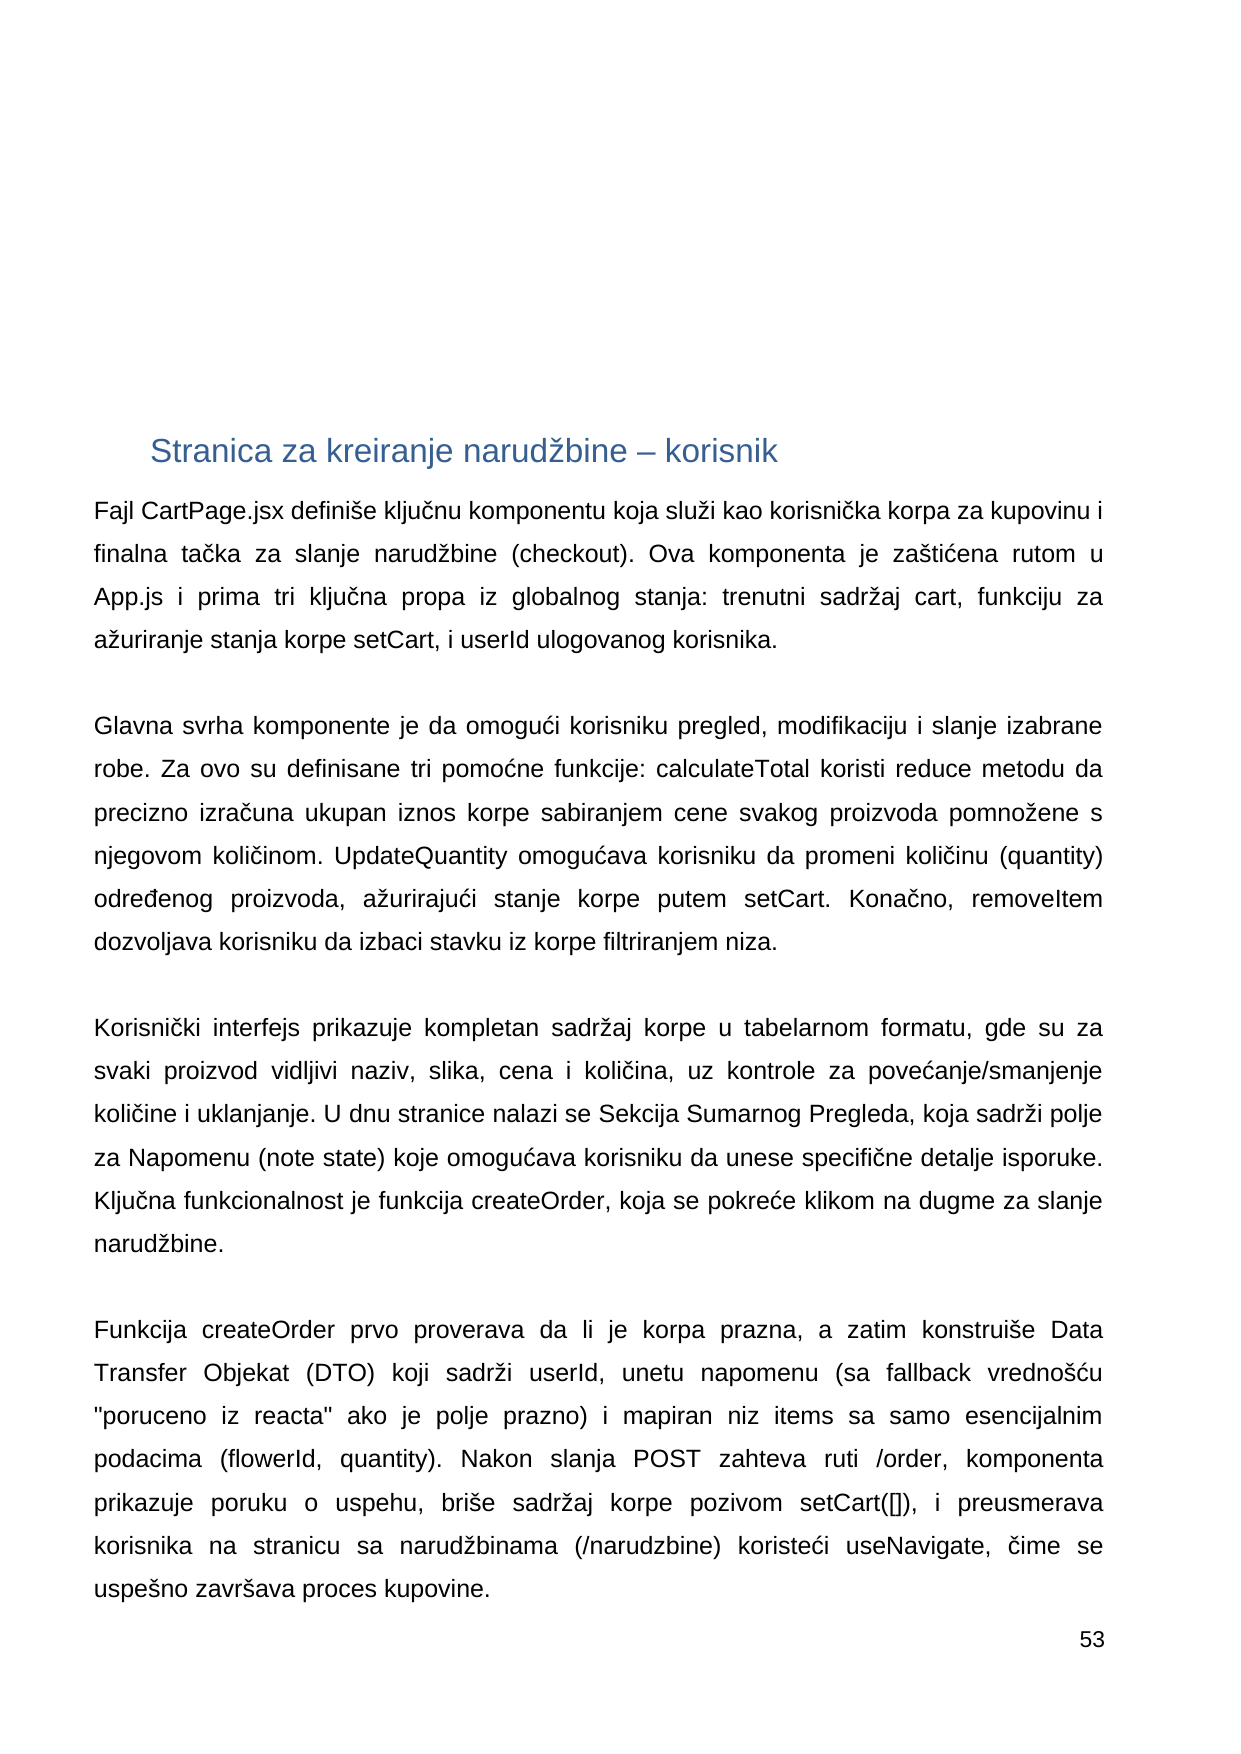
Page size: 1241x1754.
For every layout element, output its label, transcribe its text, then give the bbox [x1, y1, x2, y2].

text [94, 1574, 1105, 1602]
subtitle Stranica za kreiranje narudžbine – korisnik [150, 689, 1105, 728]
text Korisnički interfejs prikazuje kompletan sadržaj korpe u tabelarnom formatu, gde su za svaki proizvod vidljivi naziv, slika, cena i količina, uz kontrole za povećanje/smanjenje količine i uklanjanje. U dnu stranice nalazi se Sekcija Sumarnog Pregleda, koja sadrži polje za Napomenu (note state) koje omogućava korisniku da unese specifične detalje isporuke. Ključna funkcionalnost je funkcija createOrder, koja se pokreće klikom na dugme za slanje narudžbine. [94, 1272, 1105, 1516]
text Glavna svrha komponente je da omogući korisniku pregled, modifikaciju i slanje izabrane robe. Za ovo su definisane tri pomoćne funkcije: calculateTotal koristi reduce metodu da precizno izračuna ukupan iznos korpe sabiranjem cene svakog proizvoda pomnožene s njegovom količinom. UpdateQuantity omogućava korisniku da promeni količinu (quantity) određenog proizvoda, ažurirajući stanje korpe putem setCart. Konačno, removeItem dozvoljava korisniku da izbaci stavku iz korpe filtriranjem niza. [94, 970, 1105, 1214]
text Fajl CartPage.jsx definiše ključnu komponentu koja služi kao korisnička korpa za kupovinu i finalna tačka za slanje narudžbine (checkout). Ova komponenta je zaštićena rutom u App.js i prima tri ključna propa iz globalnog stanja: trenutni sadržaj cart, funkciju za ažuriranje stanja korpe setCart, i userId ulogovanog korisnika. [94, 754, 1105, 912]
